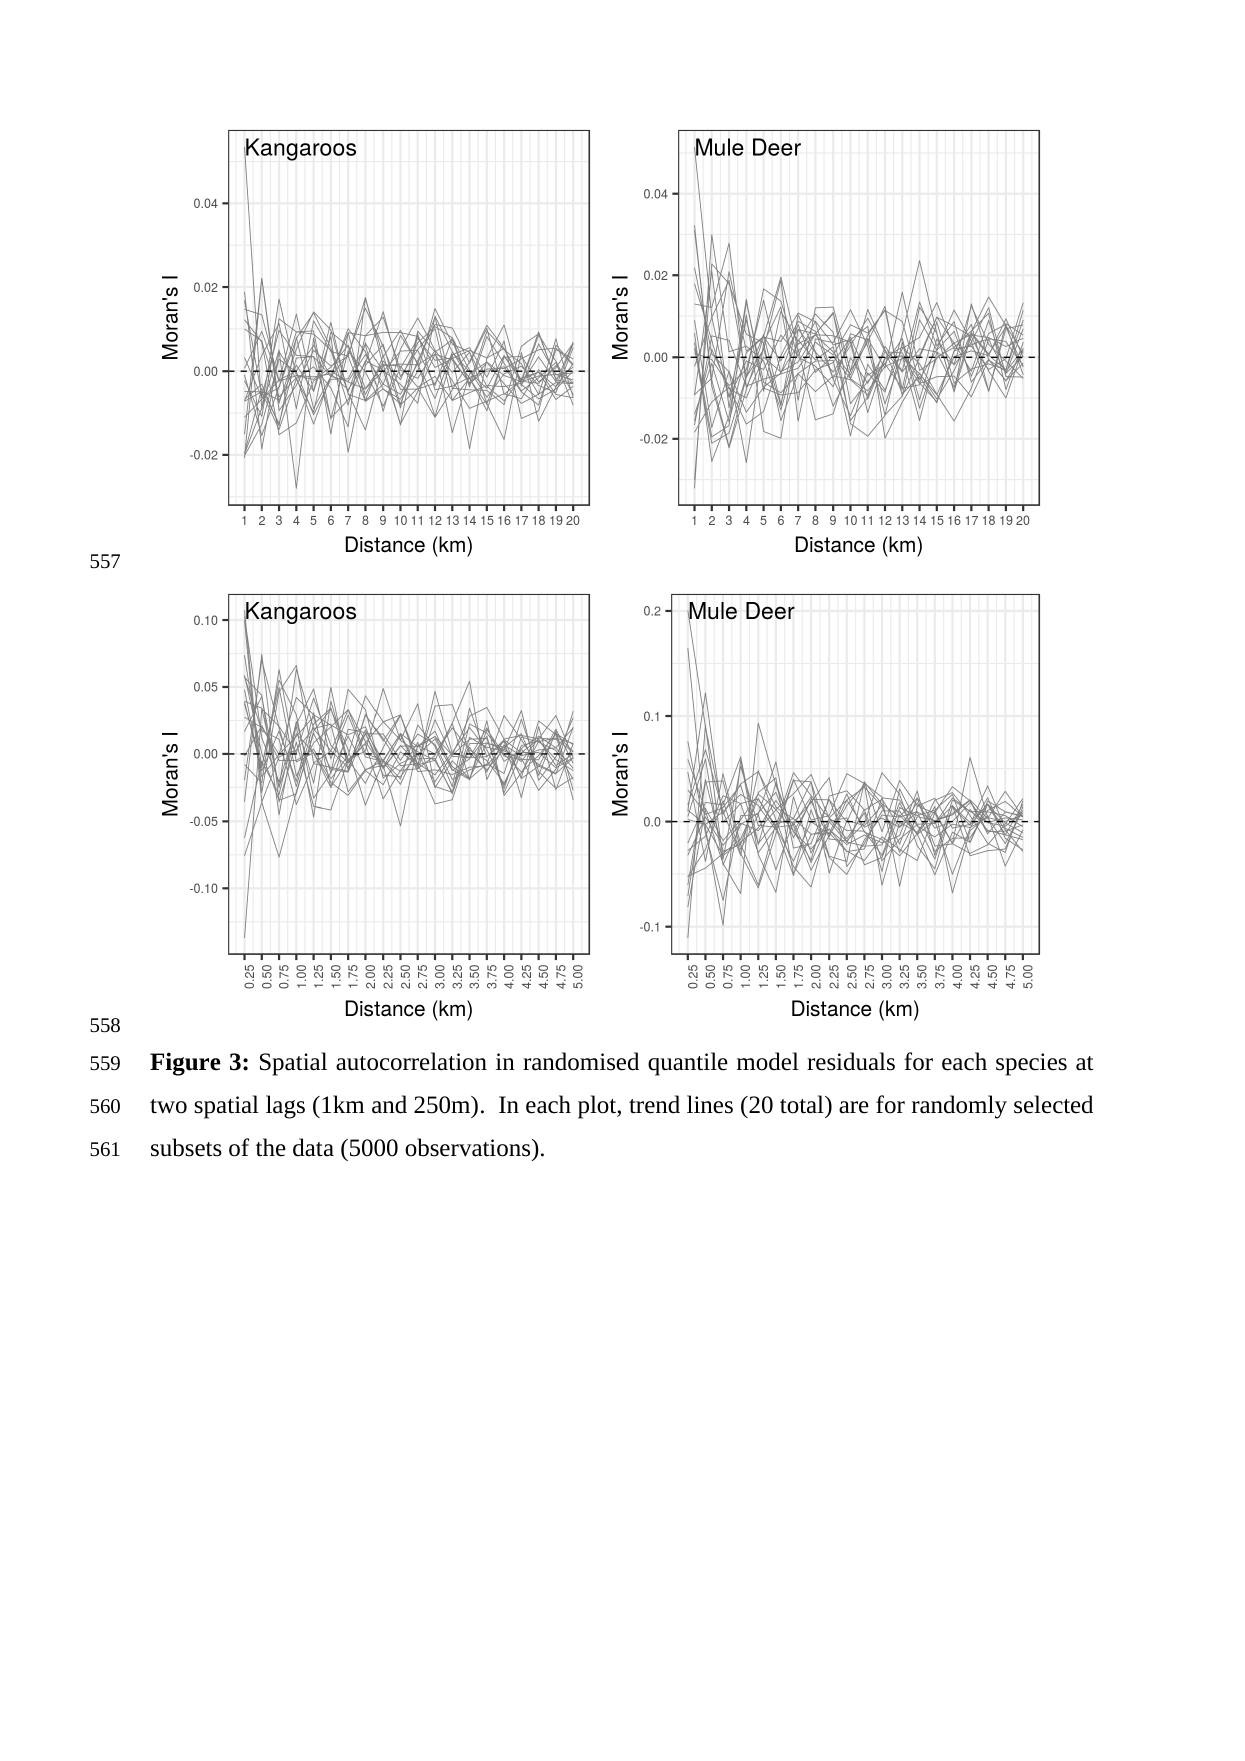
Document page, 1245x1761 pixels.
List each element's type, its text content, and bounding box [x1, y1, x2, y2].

picture [150, 118, 1050, 569]
text Figure 3: Spatial autocorrelation in randomised quantile model residuals for each species at two spatial lags (1km and 250m). In each plot, trend lines (20 total) are for randomly selected subsets of the data (5000 observations). [150, 1047, 1095, 1162]
picture [150, 582, 1050, 1033]
